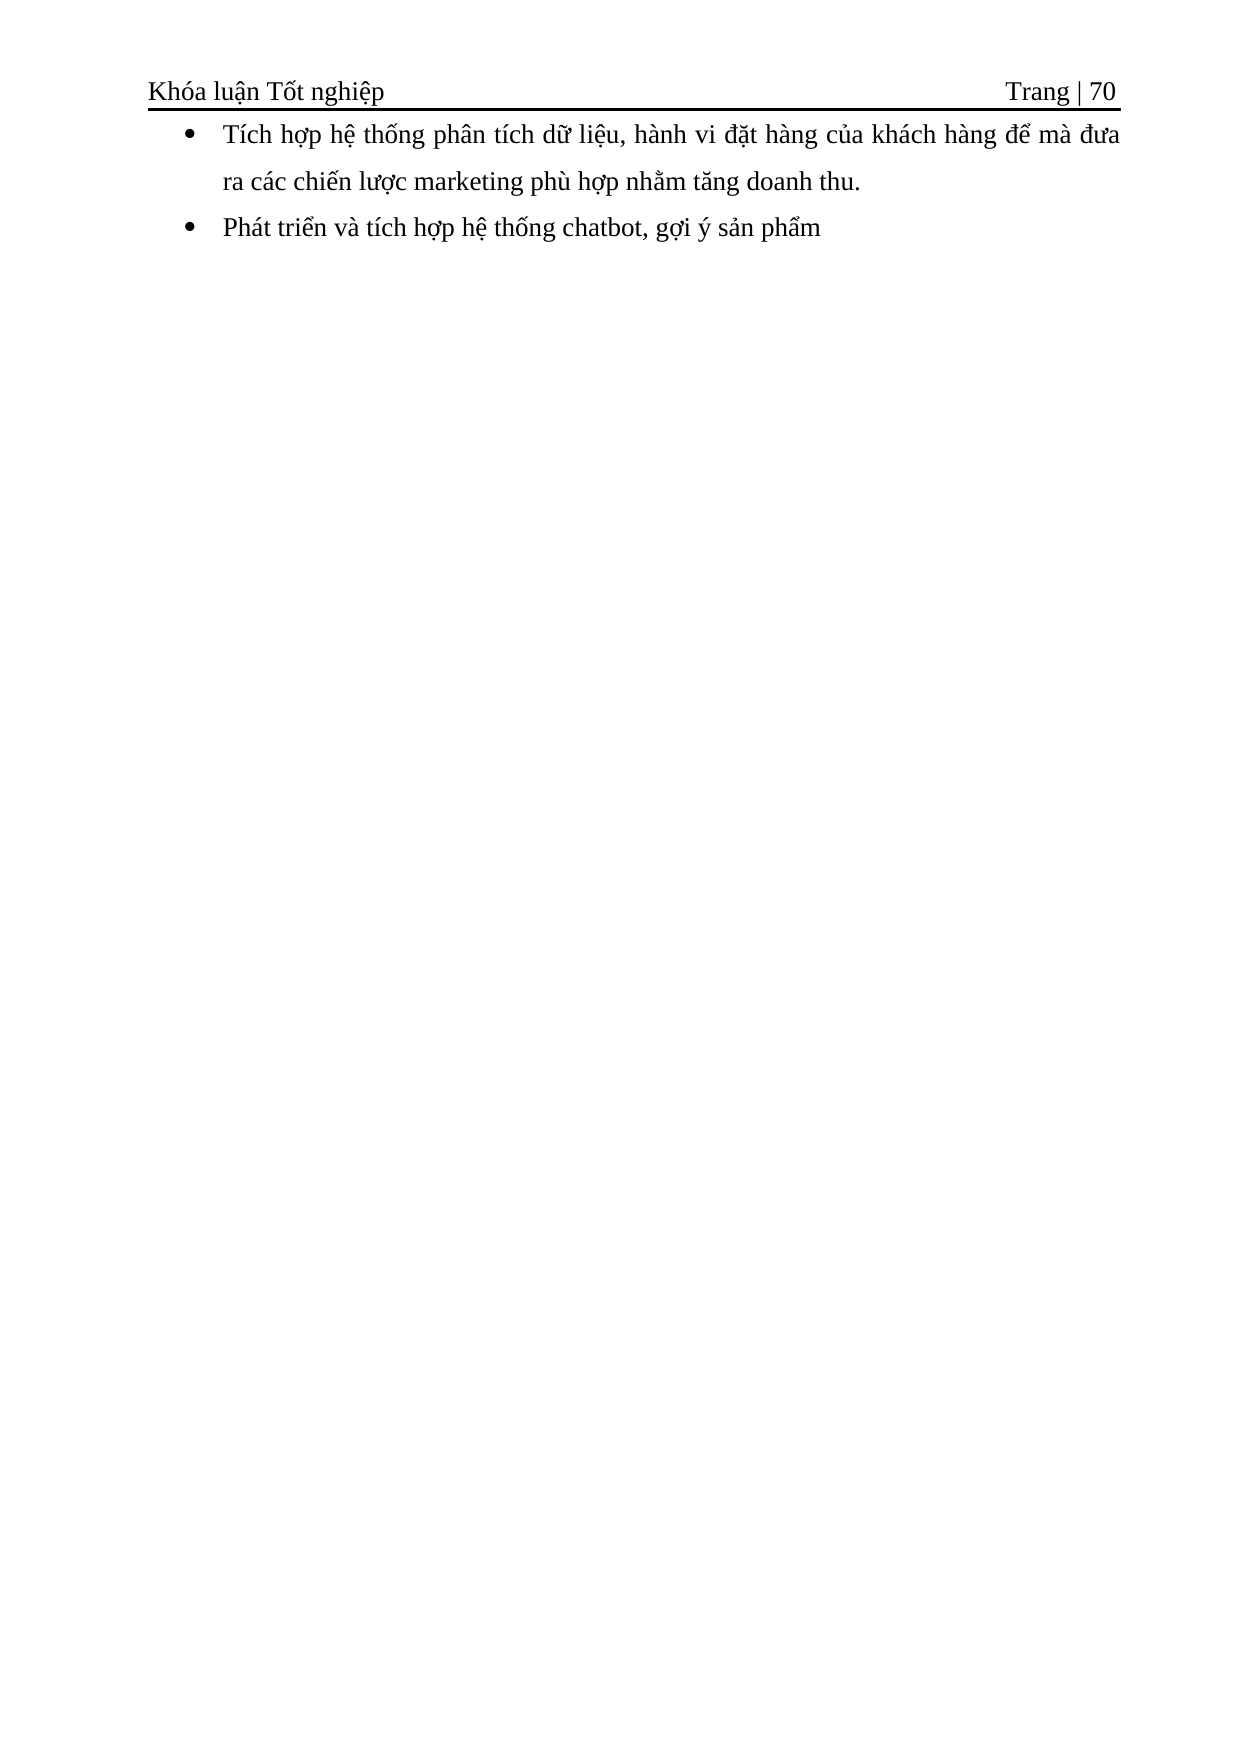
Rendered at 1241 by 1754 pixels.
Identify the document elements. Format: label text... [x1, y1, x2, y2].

list Tích hợp hệ thống phân tích dữ liệu, hành vi đặt hàng của khách hàng để mà đưa ra các chiến lược marketing phù hợp nhằm tăng doanh thu. [185, 118, 1122, 196]
list Phát triển và tích hợp hệ thống chatbot, gợi ý sản phẩm [185, 212, 1122, 243]
